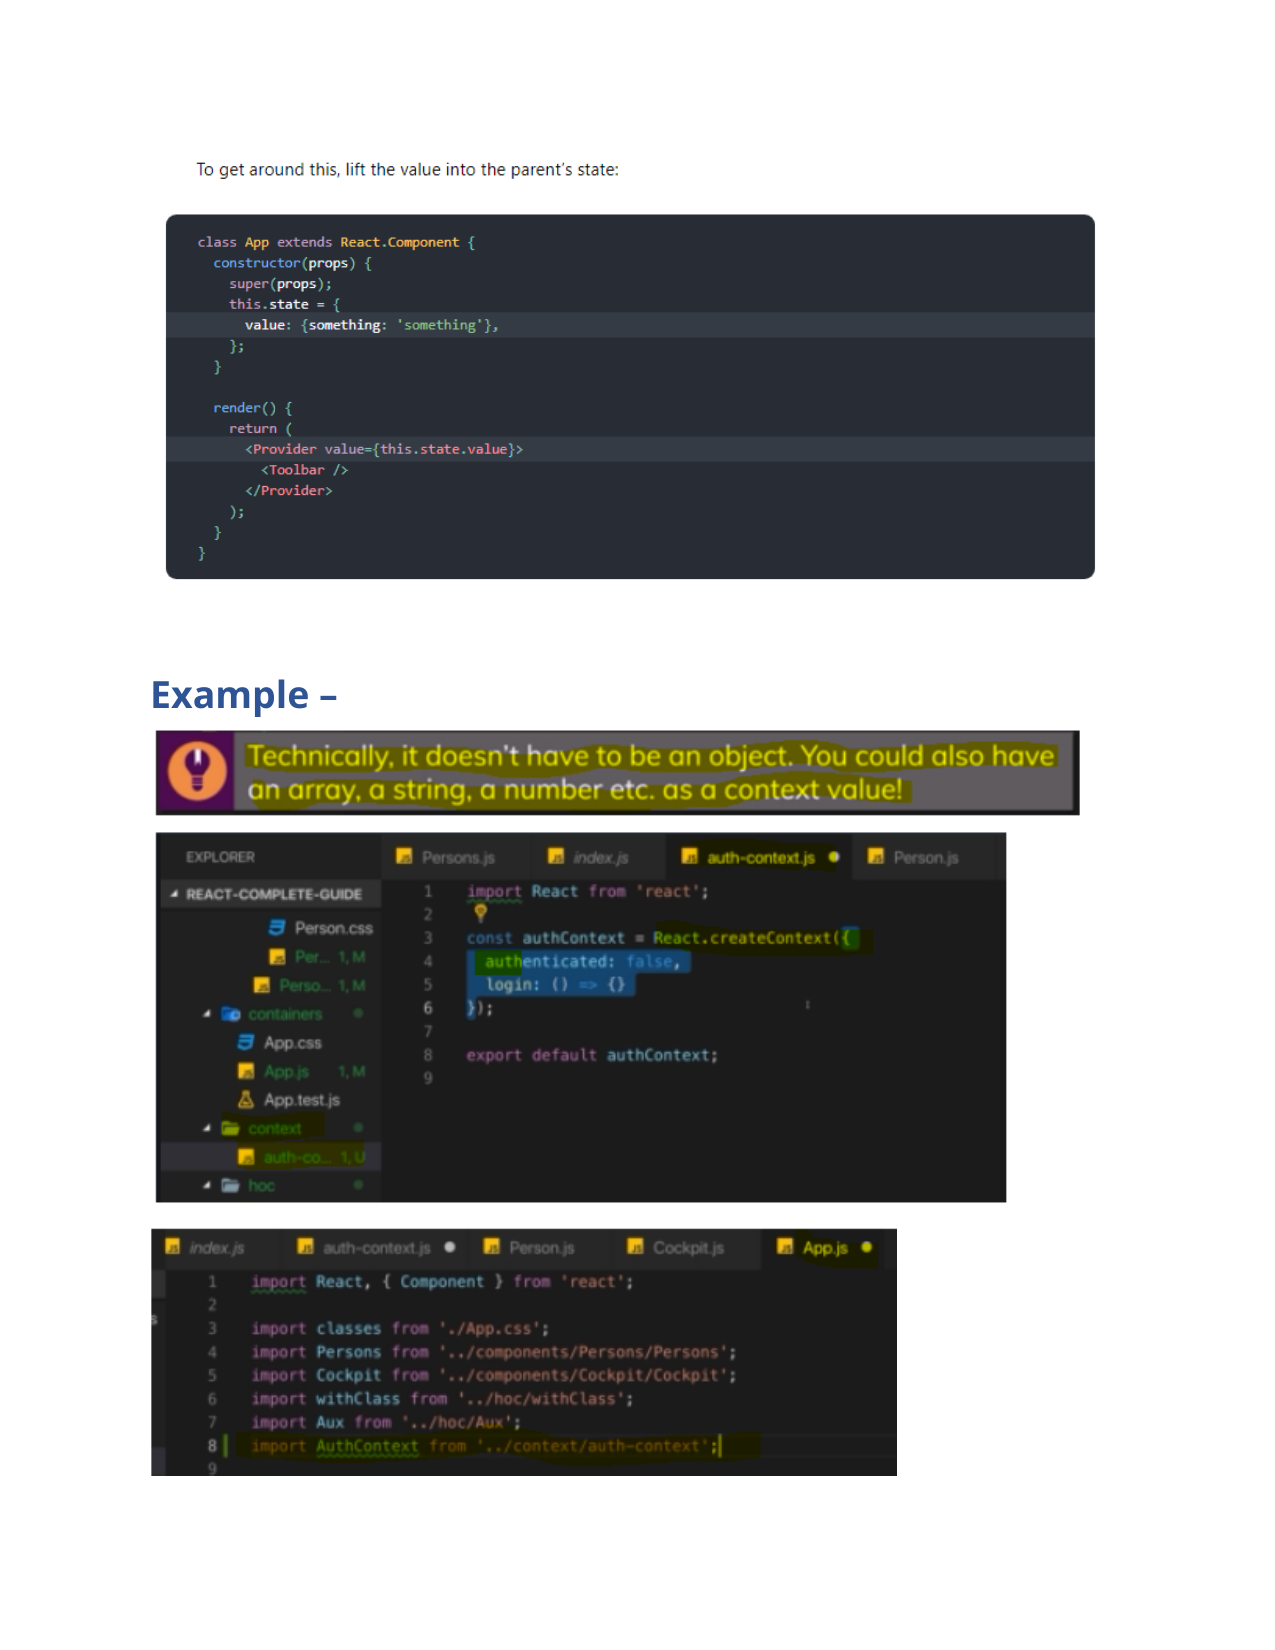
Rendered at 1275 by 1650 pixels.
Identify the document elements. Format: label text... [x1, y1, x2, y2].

picture [150, 723, 1080, 1209]
picture [150, 1227, 897, 1476]
subtitle Example – [150, 669, 1125, 720]
picture [150, 150, 1125, 601]
